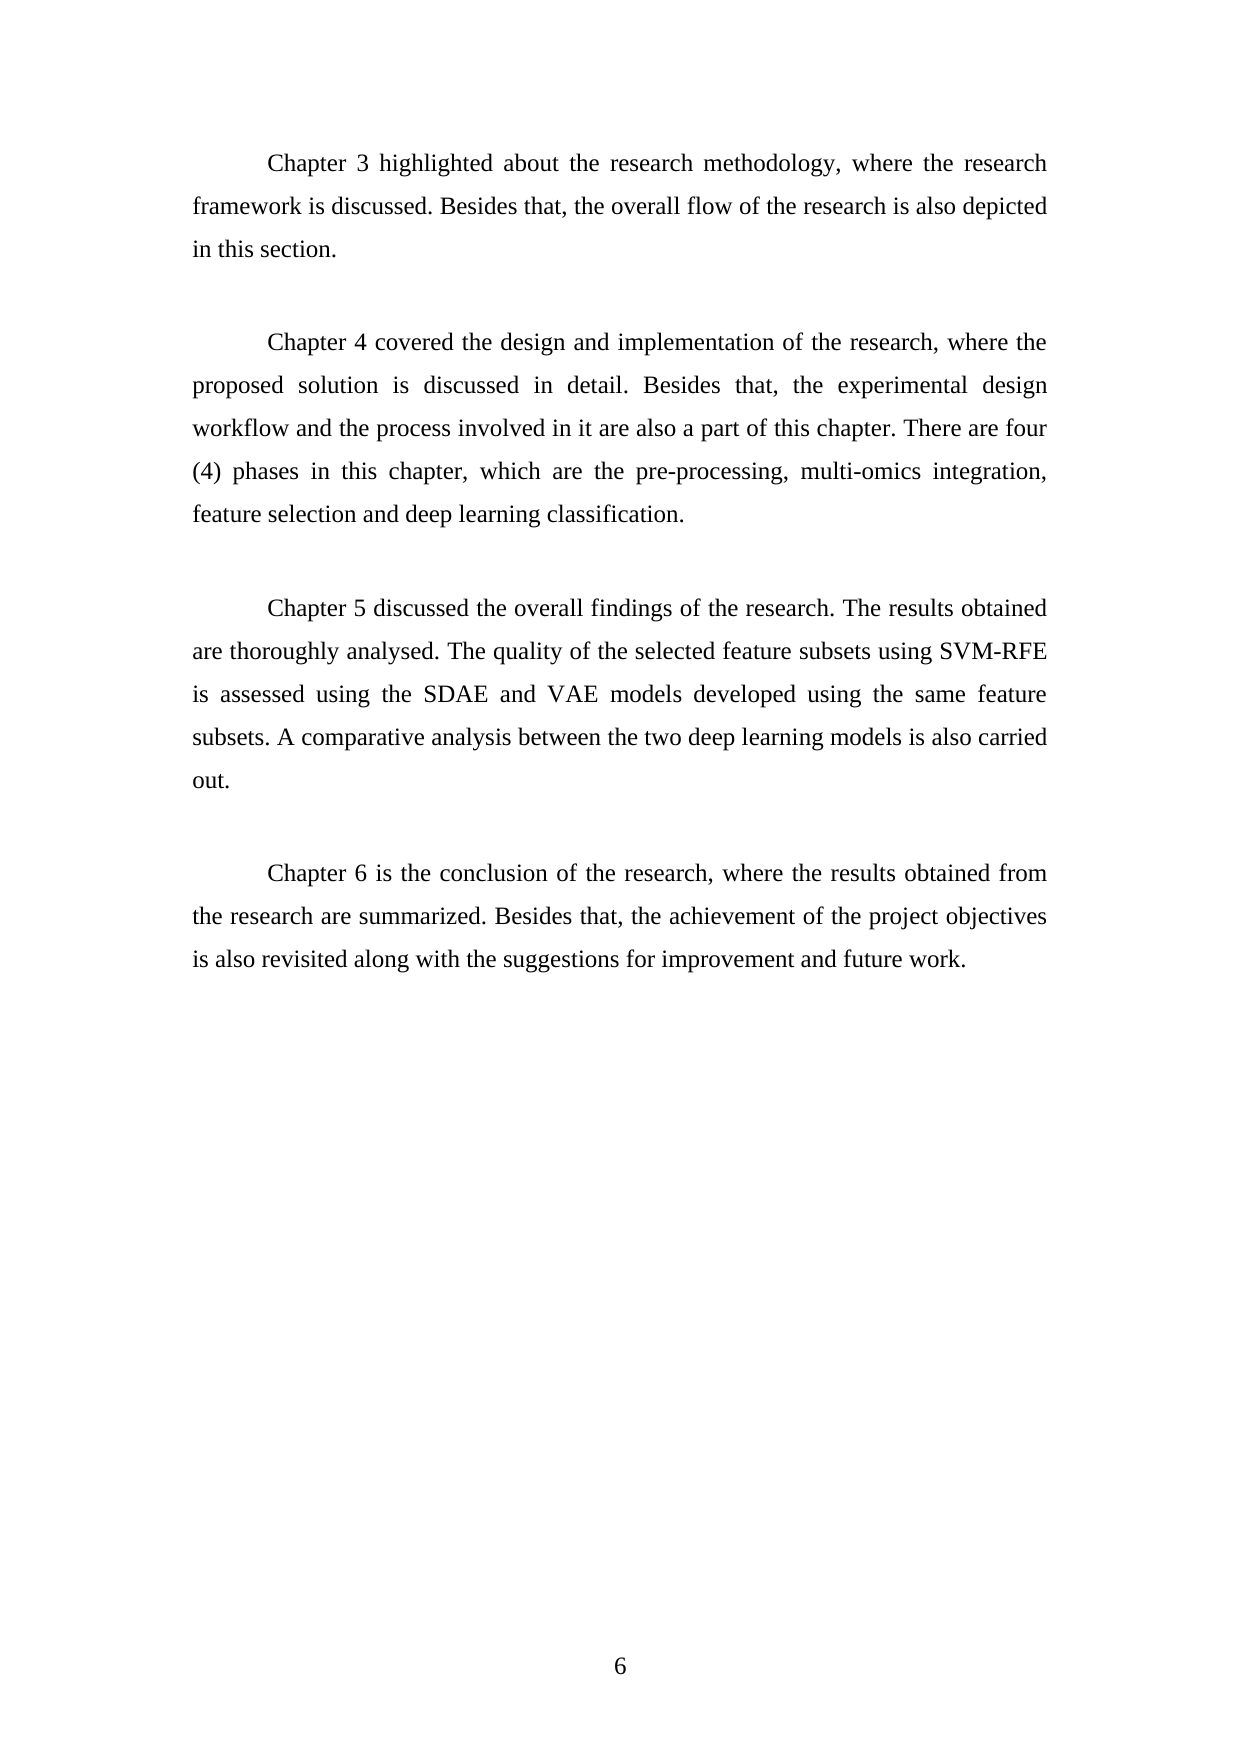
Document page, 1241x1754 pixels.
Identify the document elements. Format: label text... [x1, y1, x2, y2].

text Chapter 3 highlighted about the research methodology, where the research framework is discussed. Besides that, the overall flow of the research is also depicted in this section. [192, 148, 1048, 263]
text Chapter 4 covered the design and implementation of the research, where the proposed solution is discussed in detail. Besides that, the experimental design workflow and the process involved in it are also a part of this chapter. There are four (4) phases in this chapter, which are the pre-processing, multi-omics integration, feature selection and deep learning classification. [192, 327, 1048, 528]
text Chapter 5 discussed the overall findings of the research. The results obtained are thoroughly analysed. The quality of the selected feature subsets using SVM-RFE is assessed using the SDAE and VAE models developed using the same feature subsets. A comparative analysis between the two deep learning models is also carried out. [192, 593, 1048, 794]
text Chapter 6 is the conclusion of the research, where the results obtained from the research are summarized. Besides that, the achievement of the project objectives is also revisited along with the suggestions for improvement and future work. [192, 858, 1048, 973]
